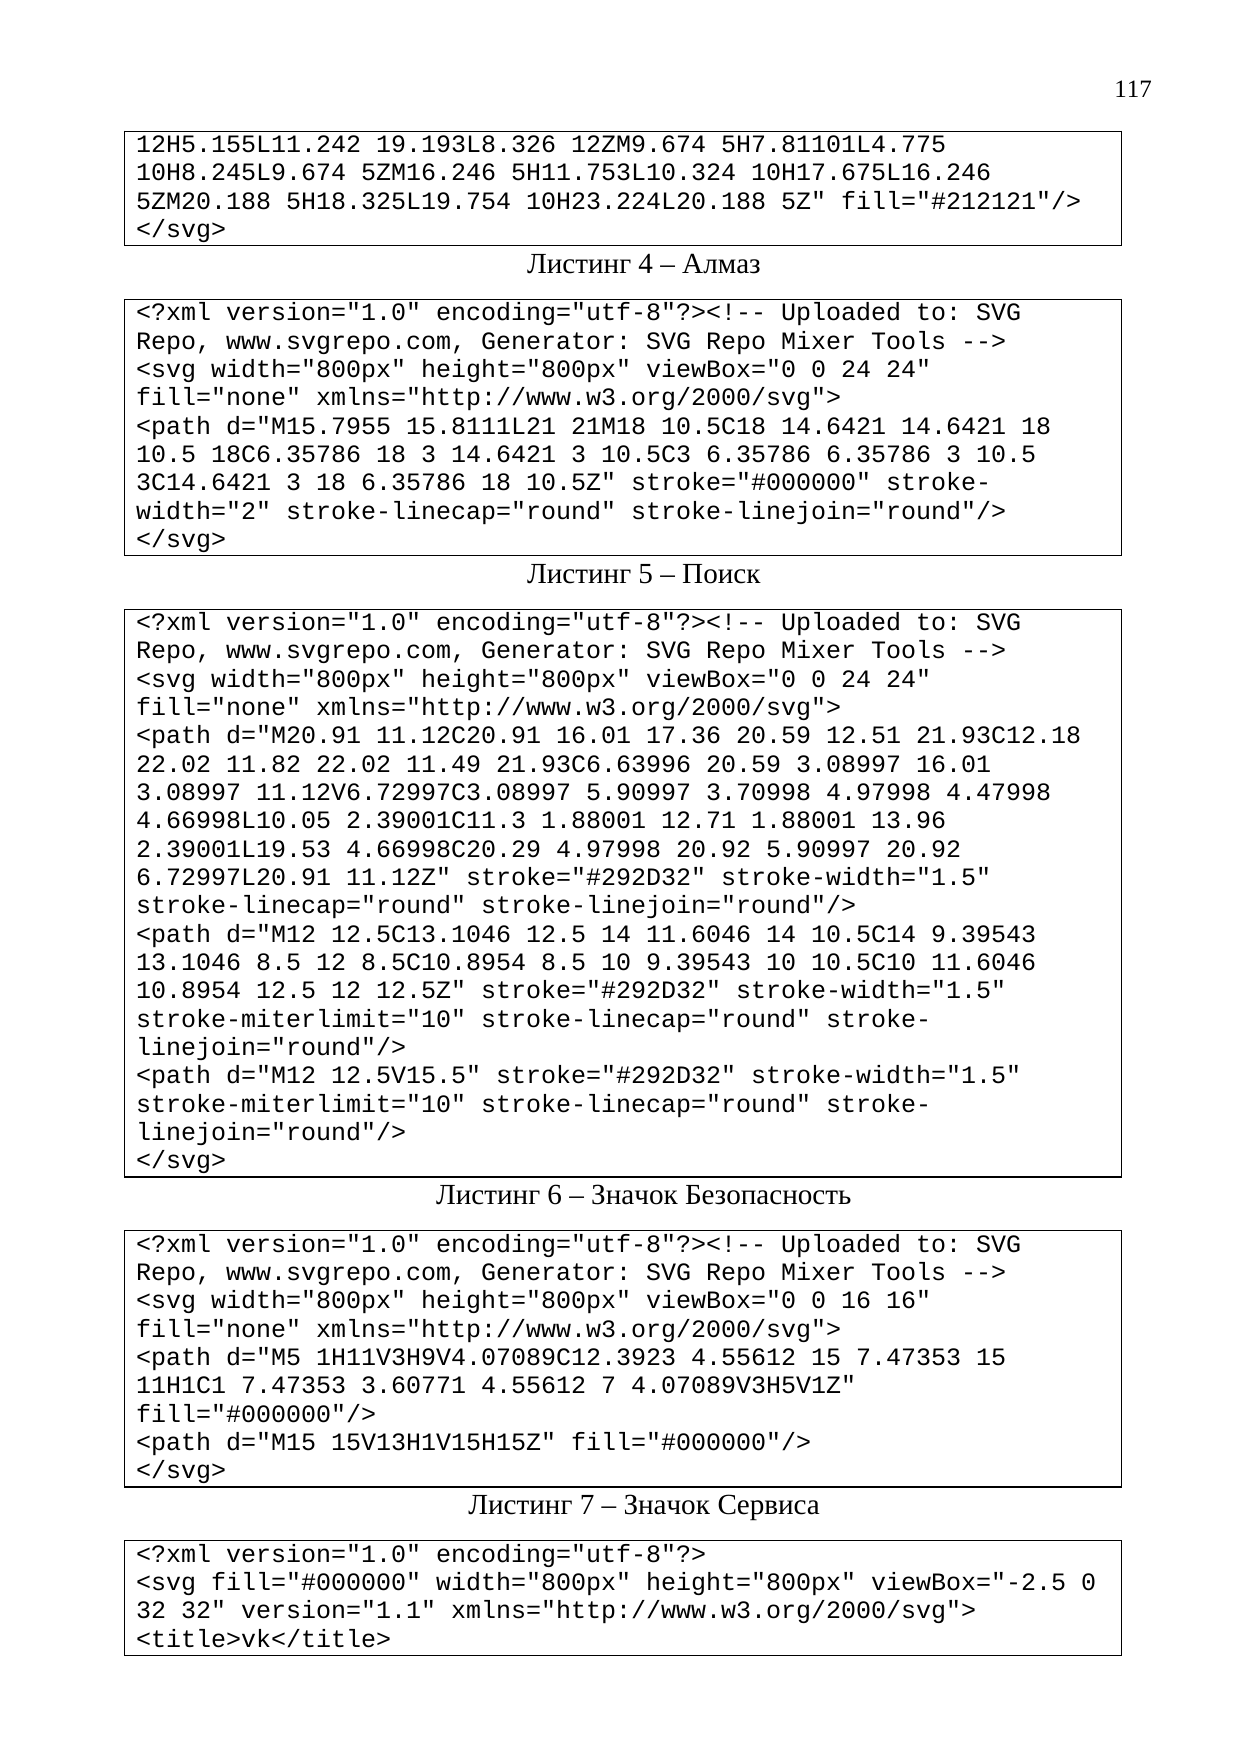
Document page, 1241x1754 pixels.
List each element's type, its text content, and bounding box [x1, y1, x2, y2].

text Листинг 7 – Значок Сервиса [136, 1487, 1152, 1521]
table_header <?xml version="1.0" encoding="utf-8"?><!-- Uploaded to: SVG Repo, www.svgrepo.com, Generator: SVG Repo Mixer Tools --> <svg width="800px" height="800px" viewBox="0 0 24 24" fill="none" xmlns="http://www.w3.org/2000/svg"> <path d="M15.7955 15.8111L21 21M18 10.5C18 14.6421 14.6421 18 10.5 18C6.35786 18 3 14.6421 3 10.5C3 6.35786 6.35786 3 10.5 3C14.6421 3 18 6.35786 18 10.5Z" stroke="#000000" stroke-width="2" stroke-linecap="round" stroke-linejoin="round"/> </svg> [125, 300, 1121, 555]
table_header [125, 1541, 1121, 1654]
text Листинг 6 – Значок Безопасность [136, 1177, 1152, 1211]
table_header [125, 132, 1121, 245]
text Листинг 5 – Поиск [136, 556, 1152, 589]
table_header <?xml version="1.0" encoding="utf-8"?><!-- Uploaded to: SVG Repo, www.svgrepo.com, Generator: SVG Repo Mixer Tools --> <svg width="800px" height="800px" viewBox="0 0 16 16" fill="none" xmlns="http://www.w3.org/2000/svg"> <path d="M5 1H11V3H9V4.07089C12.3923 4.55612 15 7.47353 15 11H1C1 7.47353 3.60771 4.55612 7 4.07089V3H5V1Z" fill="#000000"/> <path d="M15 15V13H1V15H15Z" fill="#000000"/> </svg> [125, 1231, 1121, 1486]
text Листинг 4 – Алмаз [136, 246, 1152, 279]
table_header <?xml version="1.0" encoding="utf-8"?><!-- Uploaded to: SVG Repo, www.svgrepo.com, Generator: SVG Repo Mixer Tools --> <svg width="800px" height="800px" viewBox="0 0 24 24" fill="none" xmlns="http://www.w3.org/2000/svg"> <path d="M20.91 11.12C20.91 16.01 17.36 20.59 12.51 21.93C12.18 22.02 11.82 22.02 11.49 21.93C6.63996 20.59 3.08997 16.01 3.08997 11.12V6.72997C3.08997 5.90997 3.70998 4.97998 4.47998 4.66998L10.05 2.39001C11.3 1.88001 12.71 1.88001 13.96 2.39001L19.53 4.66998C20.29 4.97998 20.92 5.90997 20.92 6.72997L20.91 11.12Z" stroke="#292D32" stroke-width="1.5" stroke-linecap="round" stroke-linejoin="round"/> <path d="M12 12.5C13.1046 12.5 14 11.6046 14 10.5C14 9.39543 13.1046 8.5 12 8.5C10.8954 8.5 10 9.39543 10 10.5C10 11.6046 10.8954 12.5 12 12.5Z" stroke="#292D32" stroke-width="1.5" stroke-miterlimit="10" stroke-linecap="round" stroke-linejoin="round"/> <path d="M12 12.5V15.5" stroke="#292D32" stroke-width="1.5" stroke-miterlimit="10" stroke-linecap="round" stroke-linejoin="round"/> </svg> [125, 610, 1121, 1176]
